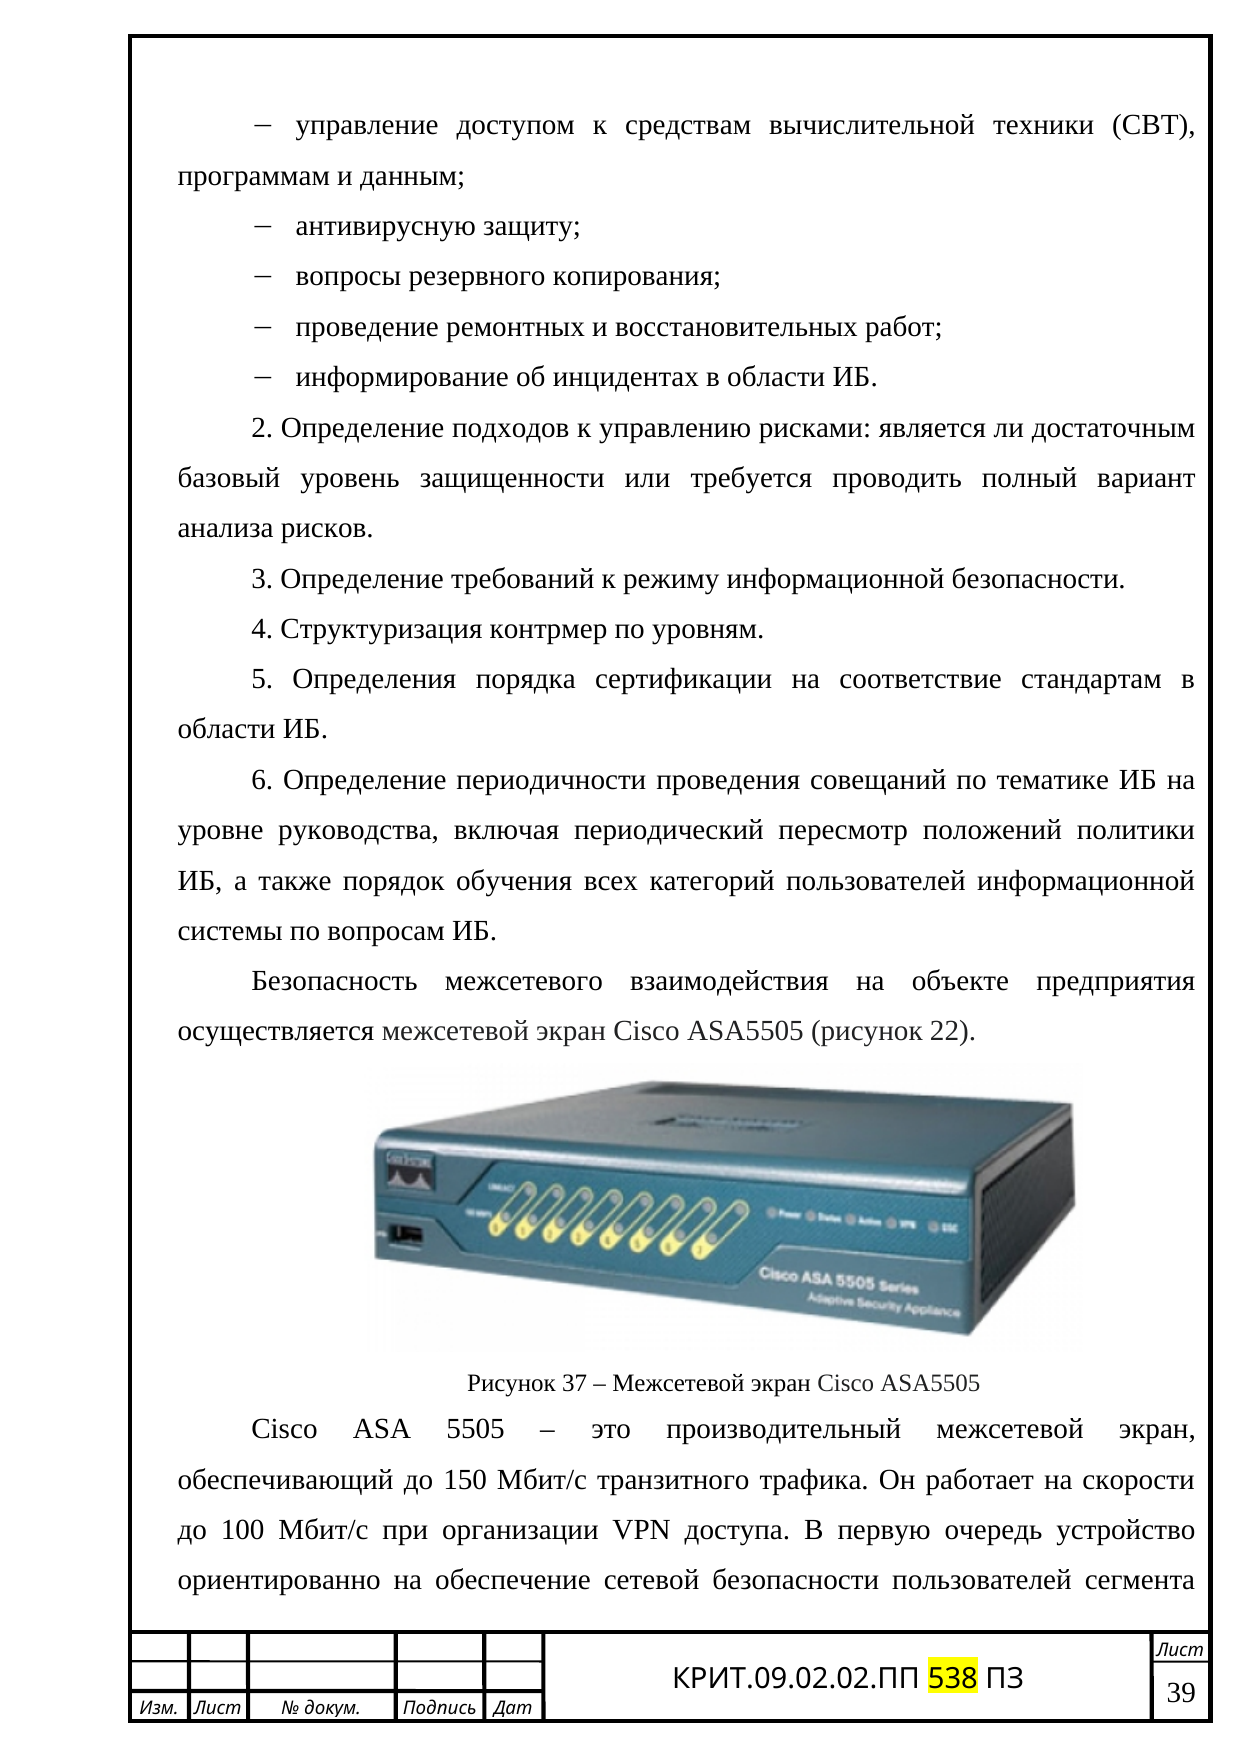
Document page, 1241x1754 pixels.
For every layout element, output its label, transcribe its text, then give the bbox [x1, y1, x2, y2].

text Безопасность межсетевого взаимодействия на объекте предприятия осуществляется межсетевой экран Cisco ASA5505 (рисунок 22). [177, 963, 1196, 1047]
list вопросы резервного копирования; [177, 258, 1196, 292]
picture [364, 1063, 1083, 1352]
text 2. Определение подходов к управлению рисками: является ли достаточным базовый уровень защищенности или требуется проводить полный вариант анализа рисков. [177, 410, 1196, 544]
list информирование об инцидентах в области ИБ. [177, 359, 1196, 393]
text 3. Определение требований к режиму информационной безопасности. [177, 561, 1196, 594]
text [177, 1411, 1196, 1596]
list управление доступом к средствам вычислительной техники (СВТ), программам и данным; [177, 107, 1196, 191]
text Рисунок 37 – Межсетевой экран Cisco ASA5505 [177, 1368, 1196, 1397]
list антивирусную защиту; [177, 208, 1196, 242]
text 6. Определение периодичности проведения совещаний по тематике ИБ на уровне руководства, включая периодический пересмотр положений политики ИБ, а также порядок обучения всех категорий пользователей информационной системы по вопросам ИБ. [177, 762, 1196, 946]
text 4. Структуризация контрмер по уровням. [177, 611, 1196, 644]
list проведение ремонтных и восстановительных работ; [177, 309, 1196, 343]
text 5. Определения порядка сертификации на соответствие стандартам в области ИБ. [177, 661, 1196, 745]
